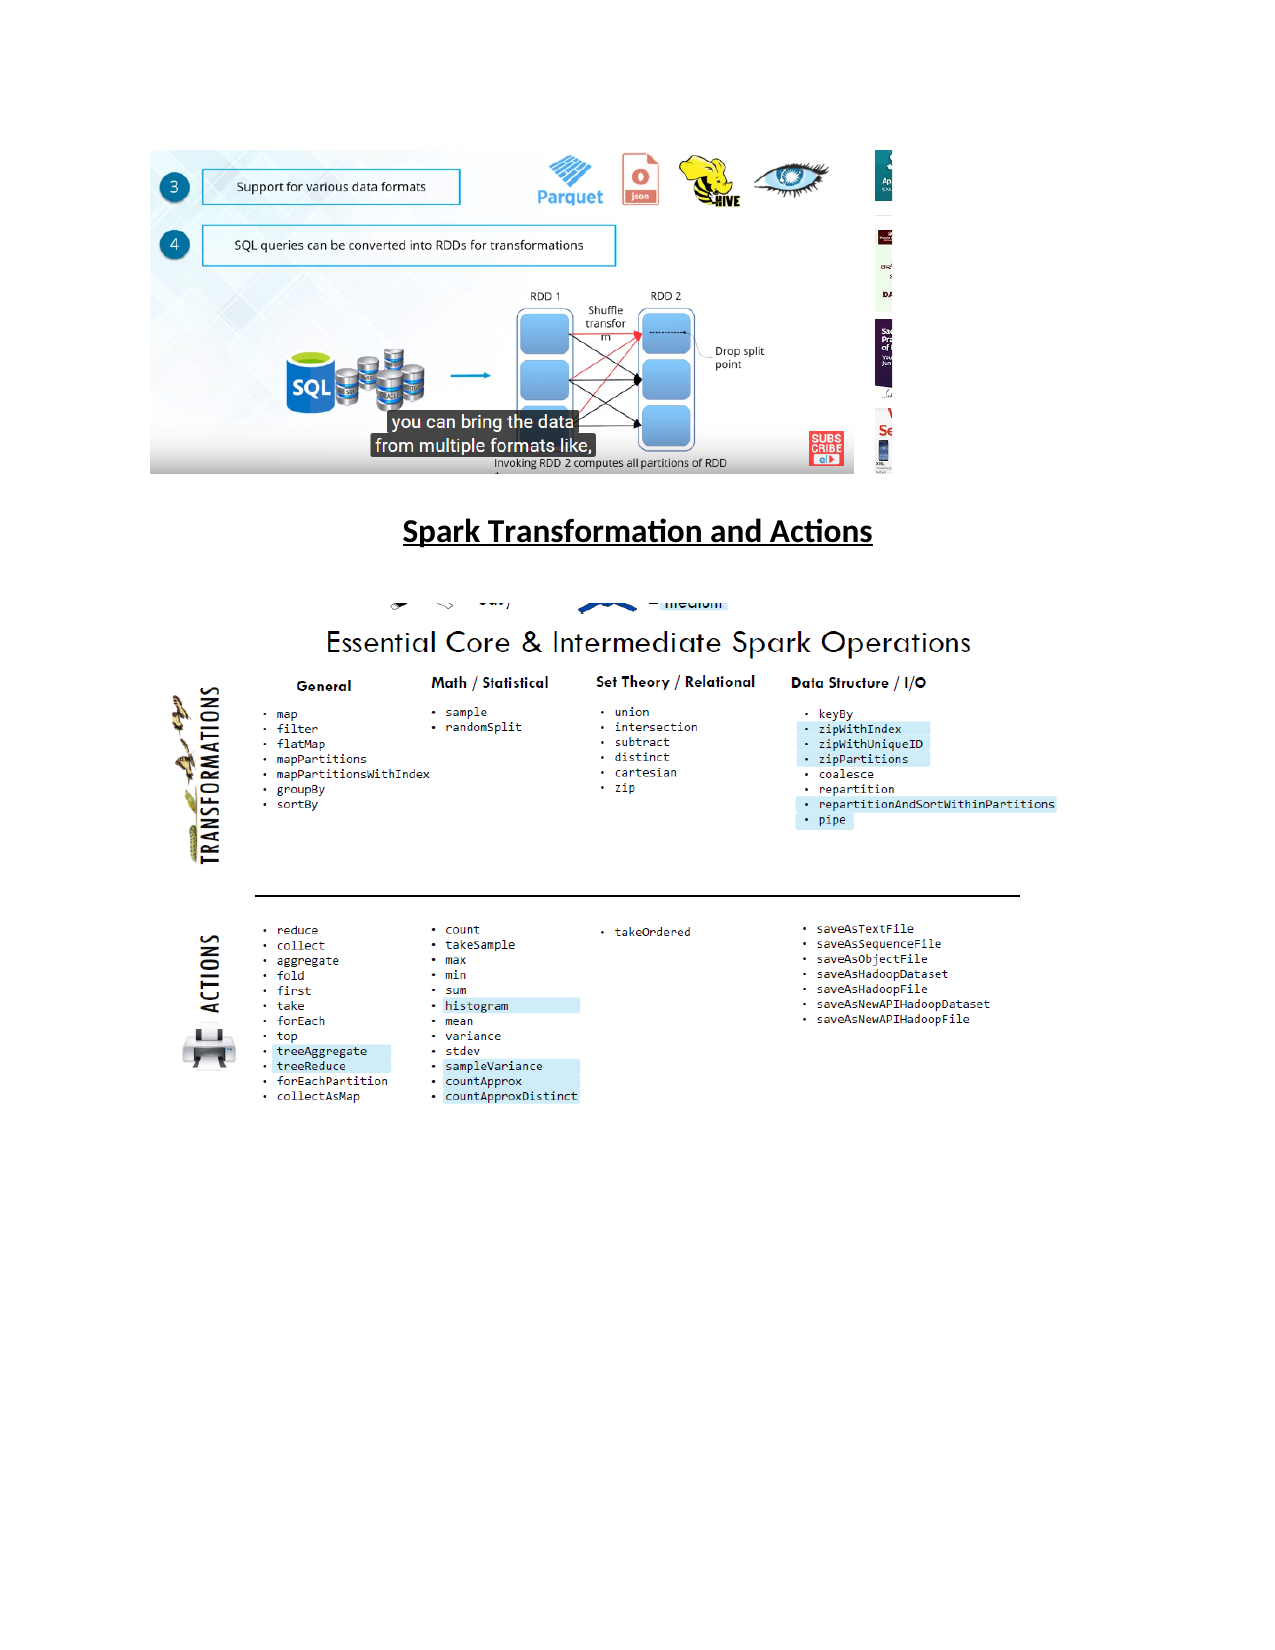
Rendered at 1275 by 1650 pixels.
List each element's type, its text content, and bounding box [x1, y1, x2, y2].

picture [172, 603, 1103, 1131]
text Spark Transformation and Actions [150, 509, 1125, 550]
picture [150, 150, 893, 474]
